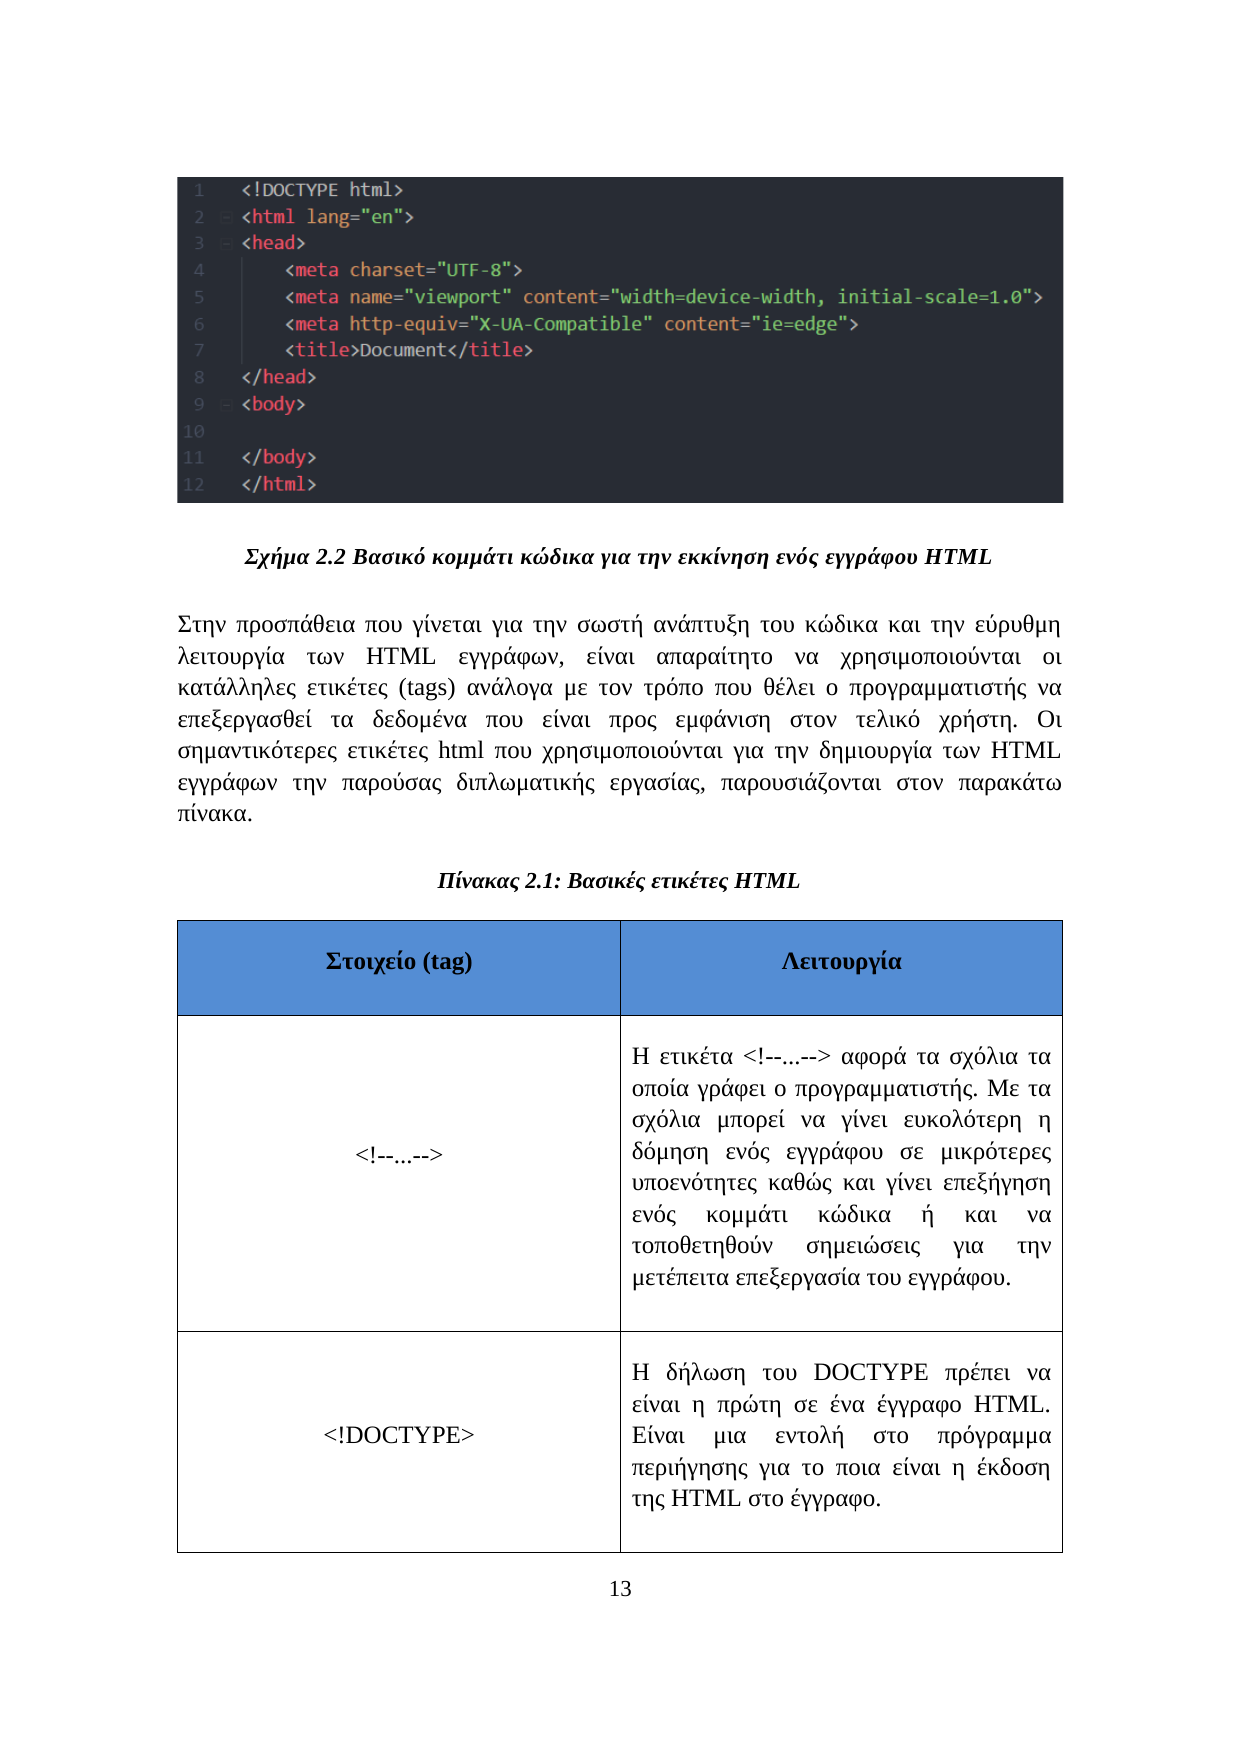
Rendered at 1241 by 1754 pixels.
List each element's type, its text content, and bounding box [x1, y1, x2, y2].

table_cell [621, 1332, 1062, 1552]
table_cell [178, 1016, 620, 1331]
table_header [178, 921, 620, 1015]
text Πίνακας 2.1: Βασικές ετικέτες HTML [177, 868, 1063, 894]
picture [177, 177, 1064, 503]
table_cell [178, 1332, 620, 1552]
text Σχήμα 2.2 Βασικό κομμάτι κώδικα για την εκκίνηση ενός εγγράφου HTML [177, 543, 1063, 569]
text Στην προσπάθεια που γίνεται για την σωστή ανάπτυξη του κώδικα και την εύρυθμη λειτουργία των HTML εγγράφων, είναι απαραίτητο να χρησιμοποιούνται οι κατάλληλες ετικέτες (tags) ανάλογα με τον τρόπο που θέλει ο προγραμματιστής να επεξεργασθεί τα δεδομένα που είναι προς εμφάνιση στον τελικό χρήστη. Οι σημαντικότερες ετικέτες html που χρησιμοποιούνται για την δημιουργία των HTML εγγράφων την παρούσας διπλωματικής εργασίας, παρουσιάζονται στον παρακάτω πίνακα. [177, 609, 1063, 827]
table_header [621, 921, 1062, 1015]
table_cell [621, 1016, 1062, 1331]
